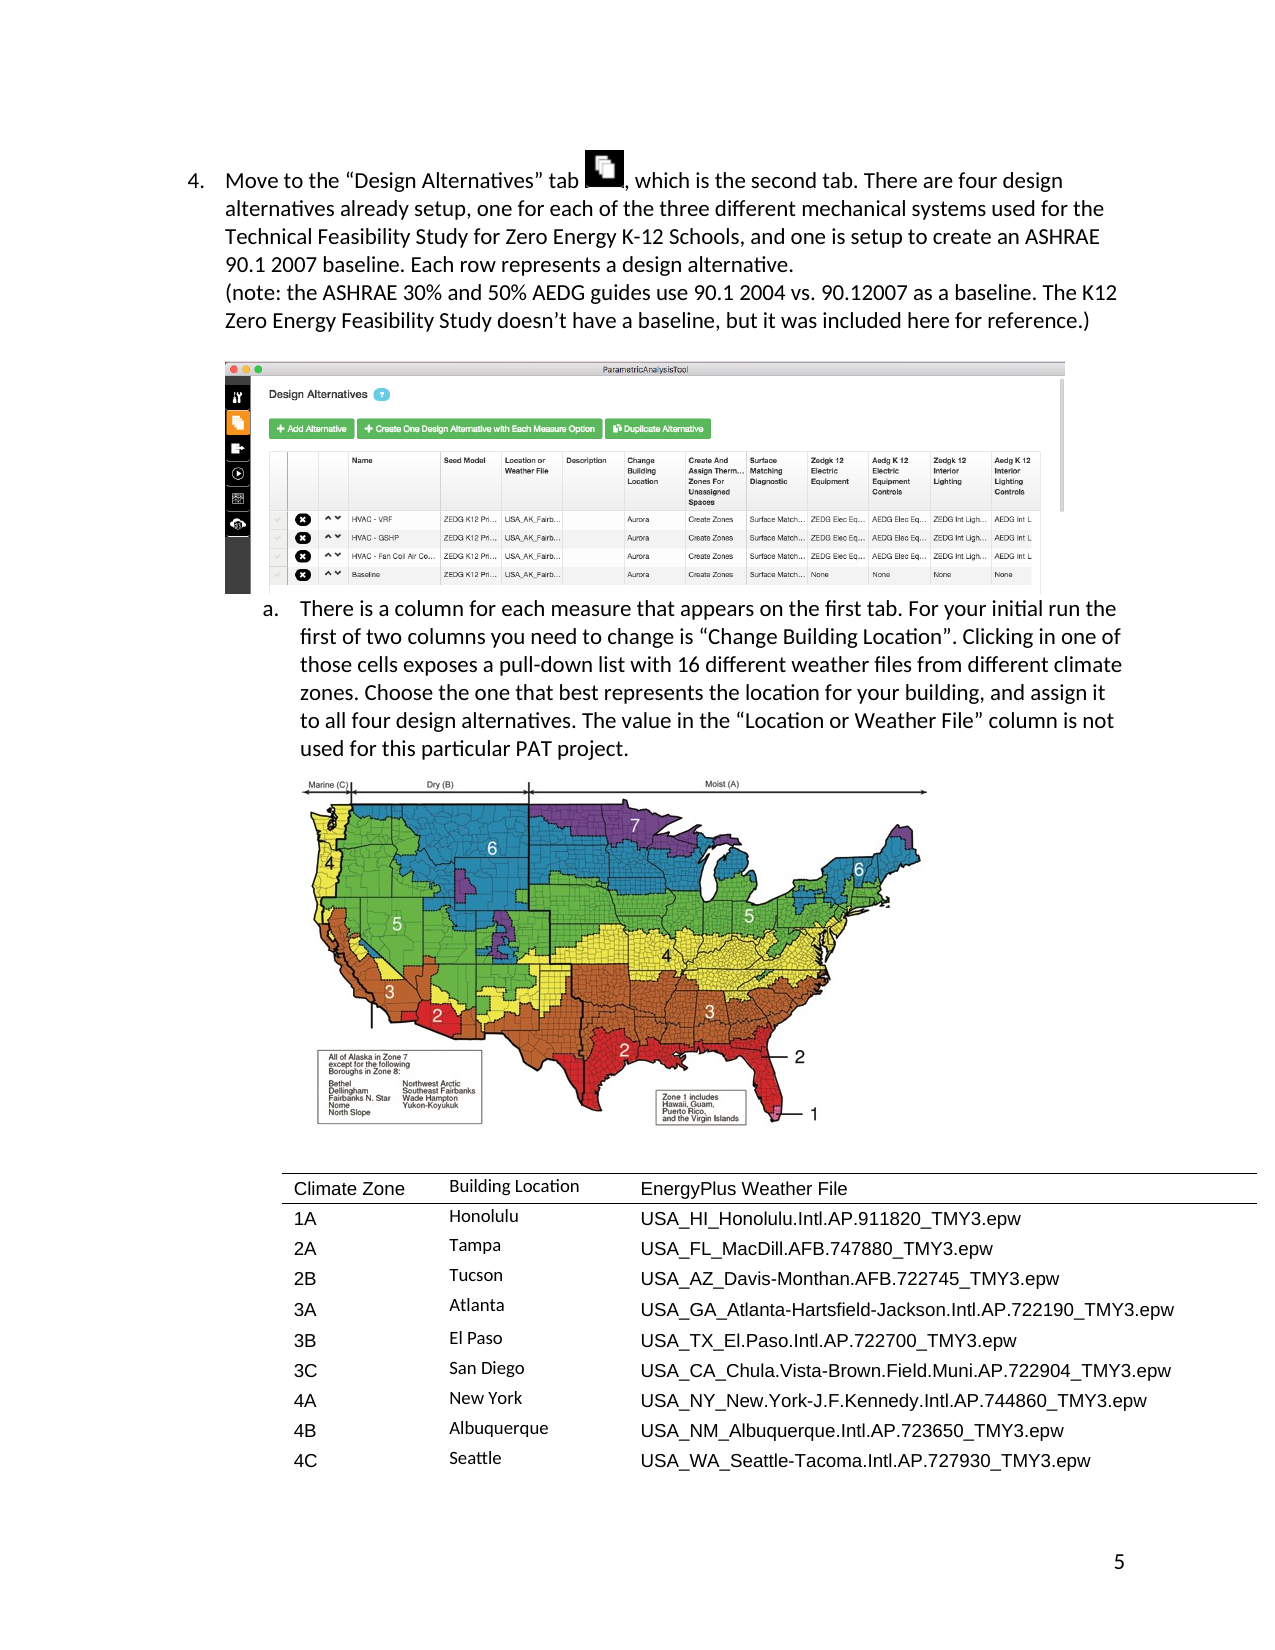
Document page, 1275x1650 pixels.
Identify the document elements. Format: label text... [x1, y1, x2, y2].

list Move to the “Design Alternatives” tab , which is the second tab. There are four design alternatives already setup, one for each of the three different mechanical systems used for the Technical Feasibility Study for Zero Energy K-12 Schools, and one is setup to create an ASHRAE 90.1 2007 baseline. Each row represents a design alternative. (note: the ASHRAE 30% and 50% AEDG guides use 90.1 2004 vs. 90.12007 as a baseline. The K12 Zero Energy Feasibility Study doesn’t have a baseline, but it was included here for reference.) [187, 150, 1125, 334]
table_header EnergyPlus Weather File [629, 1174, 1257, 1203]
table_cell USA_TX_El.Paso.Intl.AP.722700_TMY3.epw [629, 1326, 1257, 1356]
table_cell 3C [282, 1356, 438, 1386]
table_cell Seattle [438, 1446, 629, 1476]
table_cell New York [438, 1386, 629, 1416]
table_cell USA_NM_Albuquerque.Intl.AP.723650_TMY3.epw [629, 1416, 1257, 1446]
table_cell 4C [282, 1446, 438, 1476]
table_cell USA_GA_Atlanta-Hartsfield-Jackson.Intl.AP.722190_TMY3.epw [629, 1293, 1257, 1326]
table_cell Tampa [438, 1233, 629, 1263]
table_cell San Diego [438, 1356, 629, 1386]
table_cell Tucson [438, 1263, 629, 1293]
table_cell 3B [282, 1326, 438, 1356]
table_header Climate Zone [282, 1174, 438, 1203]
table_cell Honolulu [438, 1204, 629, 1233]
table_cell El Paso [438, 1326, 629, 1356]
table_cell 2B [282, 1263, 438, 1293]
picture [225, 361, 1065, 594]
table_cell 1A [282, 1204, 438, 1233]
table_cell Albuquerque [438, 1416, 629, 1446]
table_cell 4B [282, 1416, 438, 1446]
picture [585, 150, 624, 188]
table_cell USA_WA_Seattle-Tacoma.Intl.AP.727930_TMY3.epw [629, 1446, 1257, 1476]
table_cell USA_HI_Honolulu.Intl.AP.911820_TMY3.epw [629, 1204, 1257, 1233]
table_cell USA_CA_Chula.Vista-Brown.Field.Muni.AP.722904_TMY3.epw [629, 1356, 1257, 1386]
table_cell USA_FL_MacDill.AFB.747880_TMY3.epw [629, 1233, 1257, 1263]
table_cell 4A [282, 1386, 438, 1416]
table_header Building Location [438, 1174, 629, 1203]
table_cell USA_NY_New.York-J.F.Kennedy.Intl.AP.744860_TMY3.epw [629, 1386, 1257, 1416]
table_cell 3A [282, 1293, 438, 1326]
table_cell Atlanta [438, 1293, 629, 1326]
table_cell USA_AZ_Davis-Monthan.AFB.722745_TMY3.epw [629, 1263, 1257, 1293]
picture [300, 762, 928, 1146]
table_cell 2A [282, 1233, 438, 1263]
